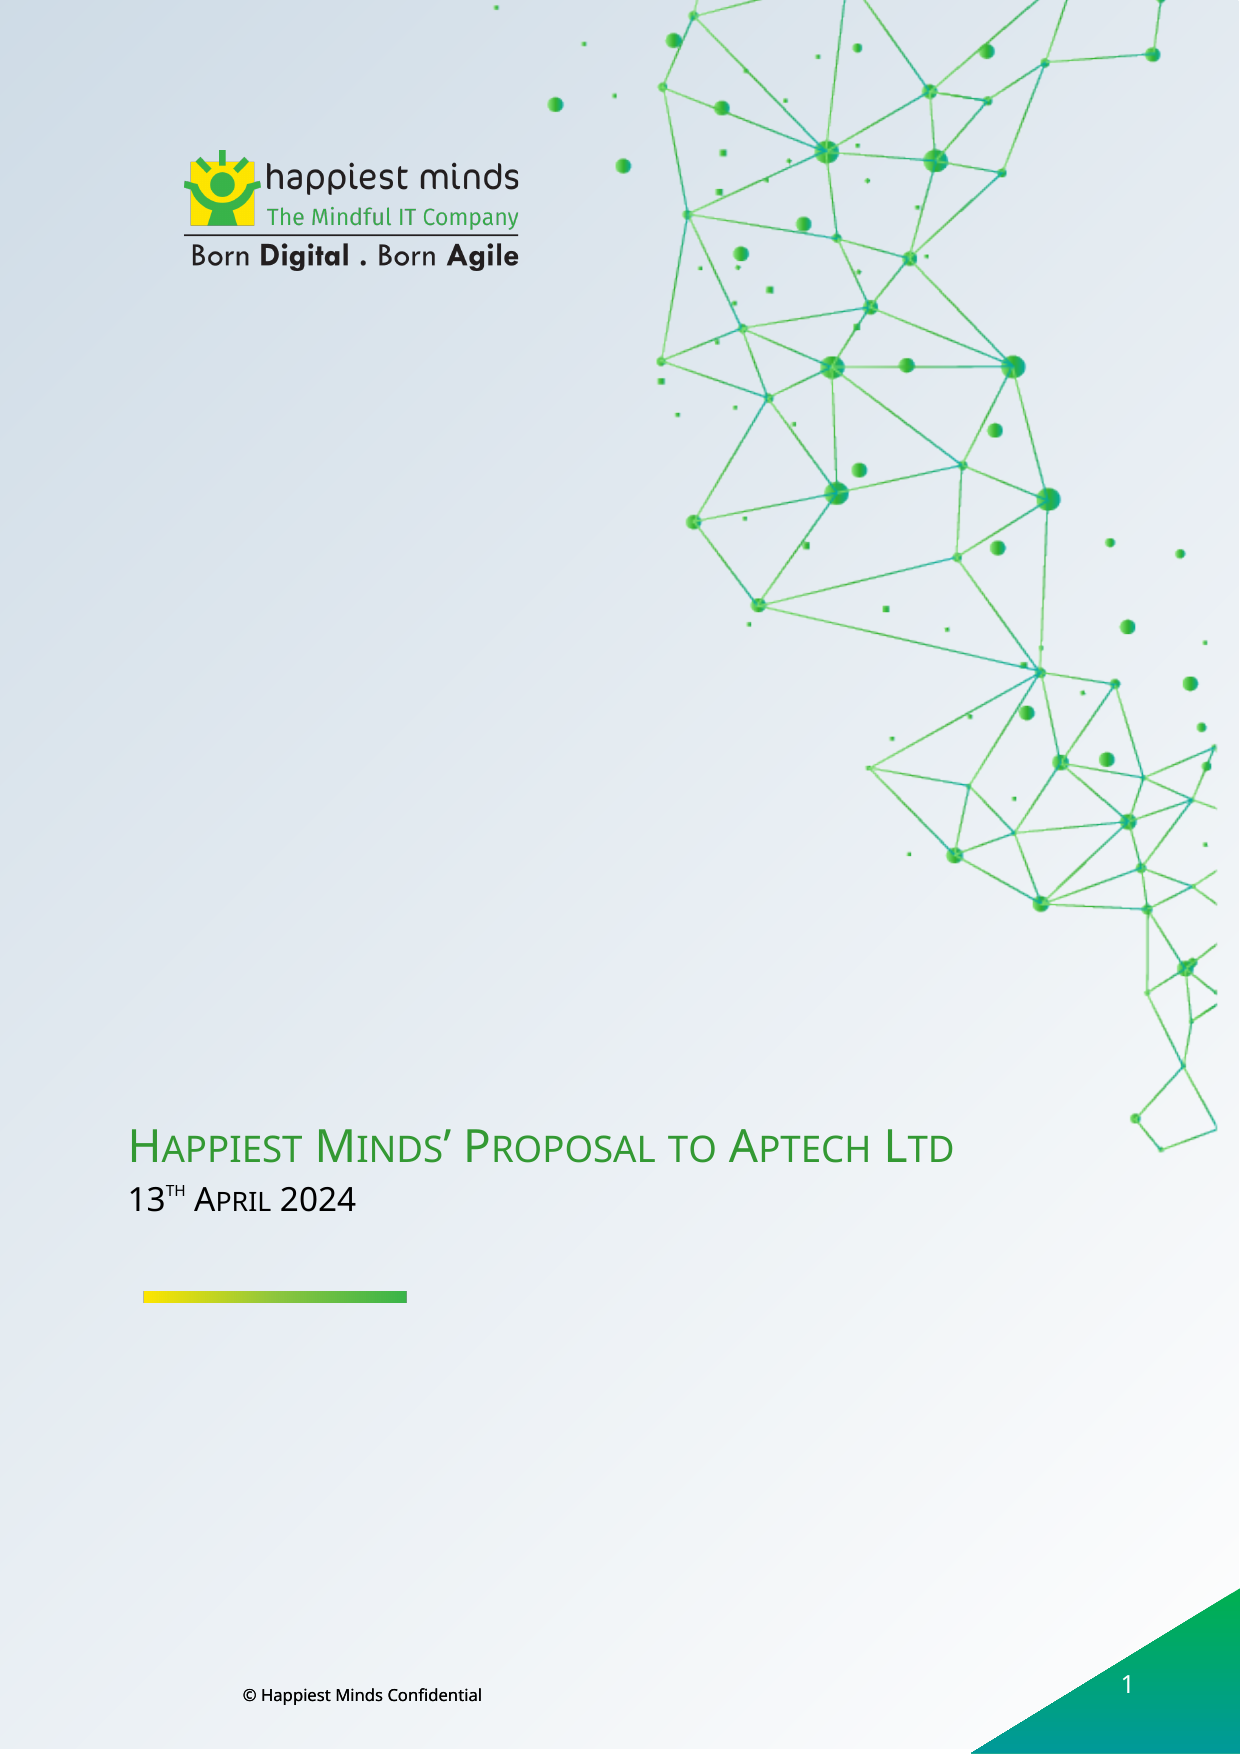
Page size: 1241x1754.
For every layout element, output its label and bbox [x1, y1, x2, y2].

picture [56, 0, 1218, 1530]
